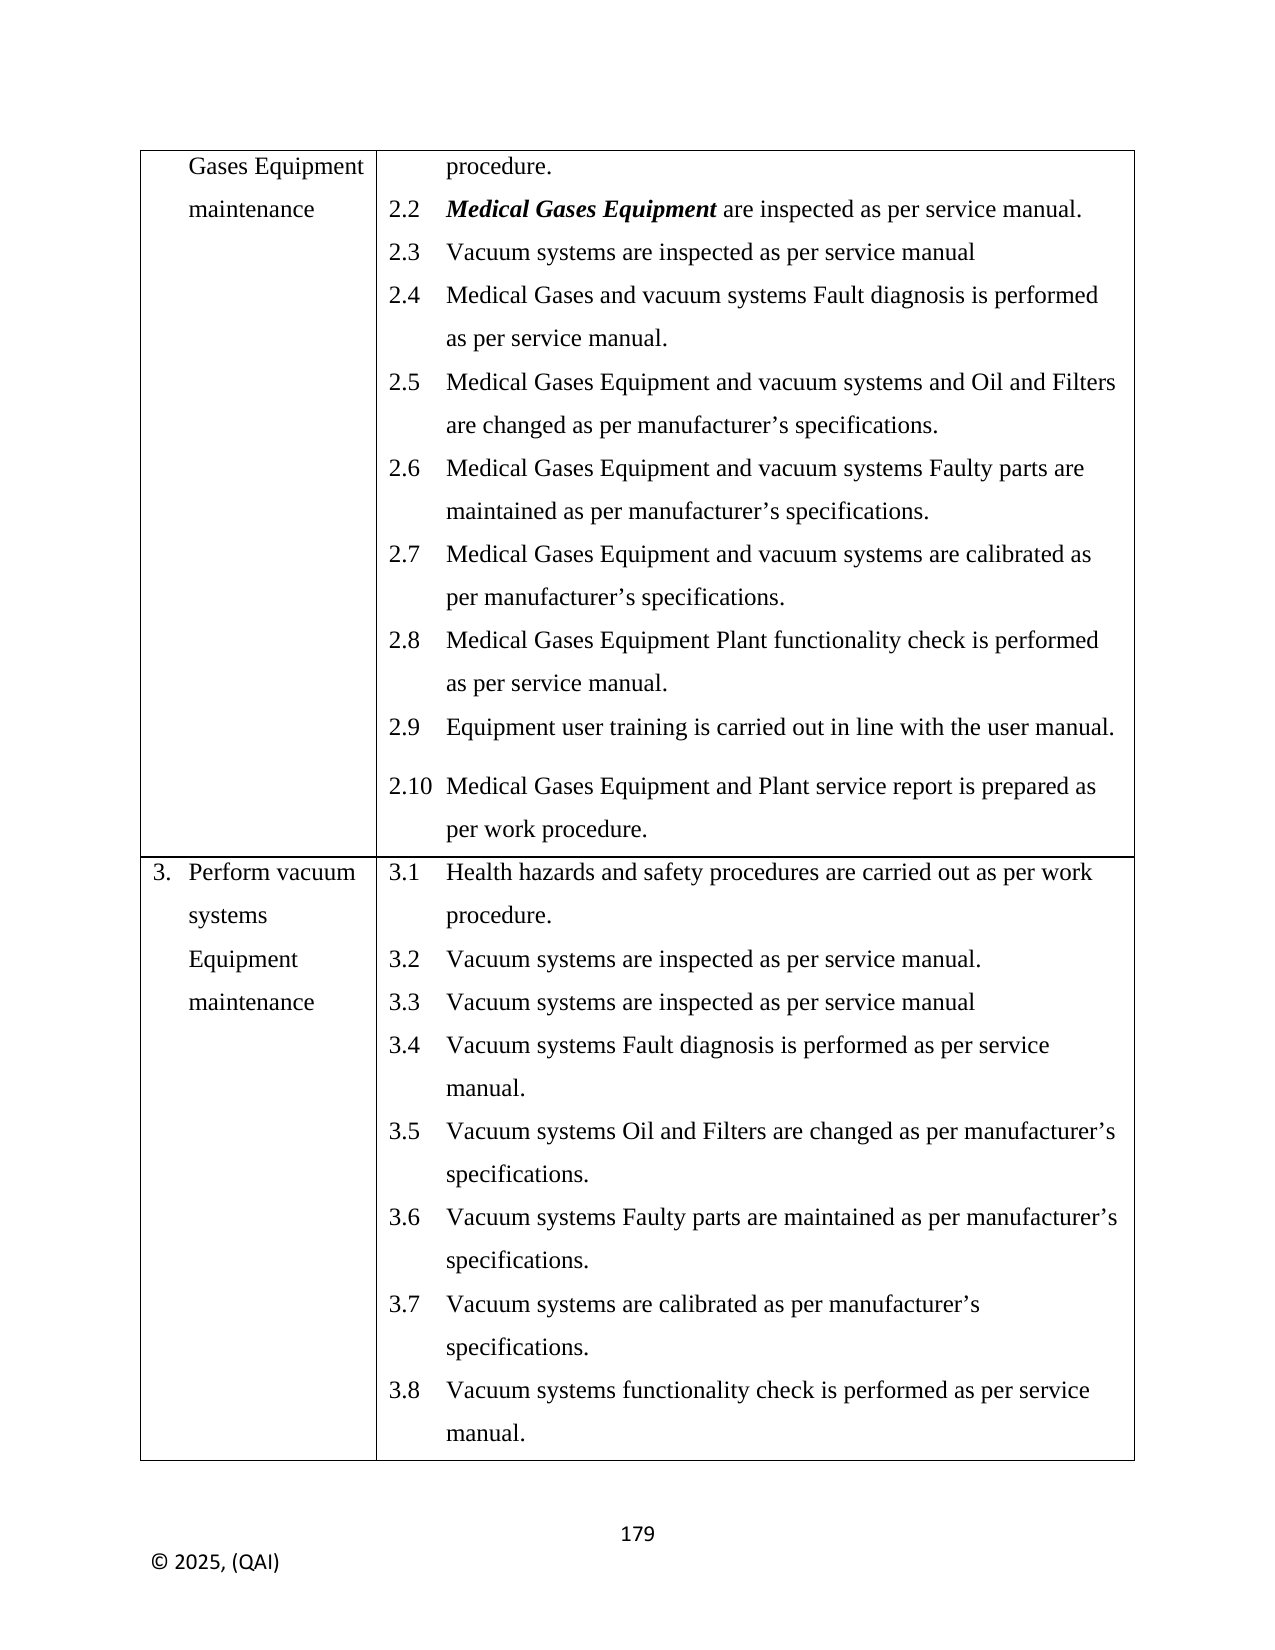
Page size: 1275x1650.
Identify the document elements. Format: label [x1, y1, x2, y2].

table_cell [141, 151, 376, 856]
table_cell [377, 858, 1134, 1460]
table_cell [141, 858, 376, 1460]
table_cell [377, 151, 1134, 856]
